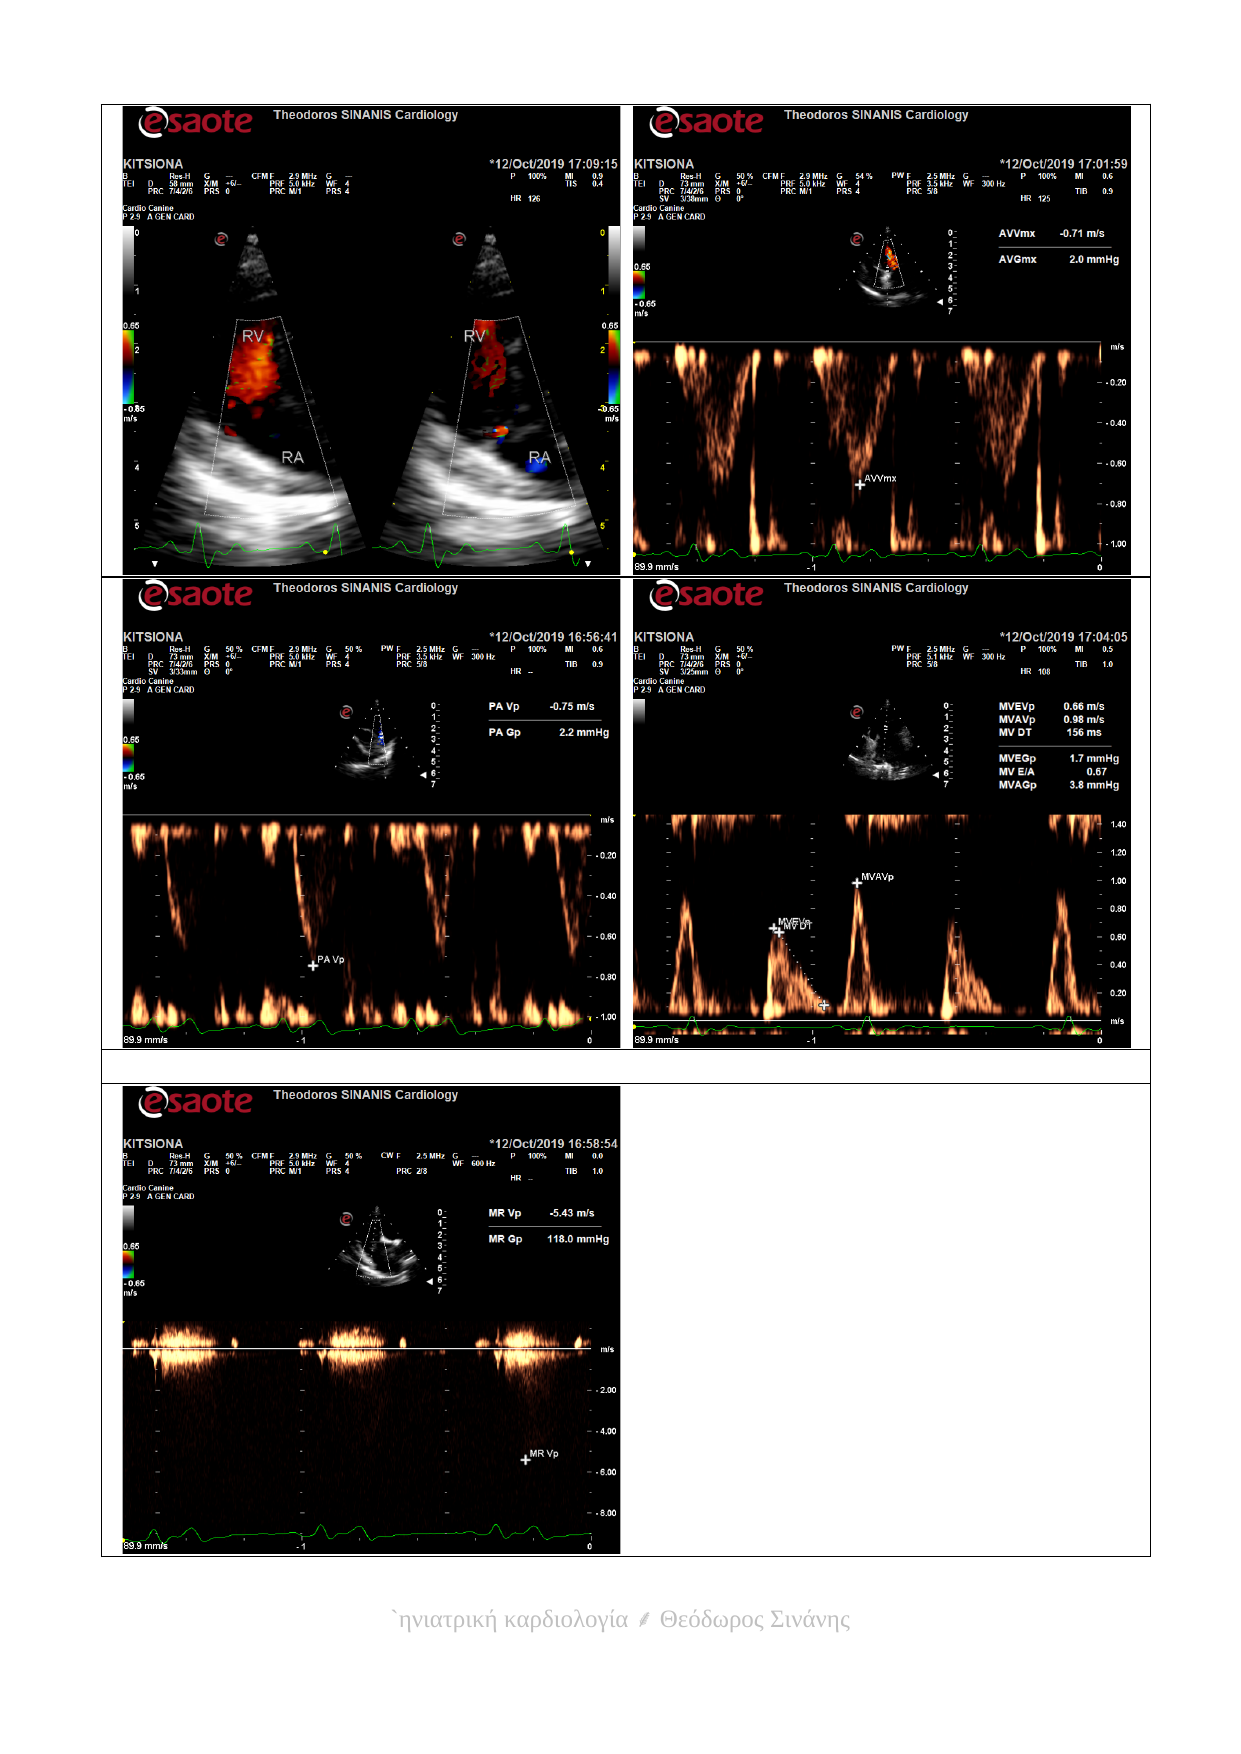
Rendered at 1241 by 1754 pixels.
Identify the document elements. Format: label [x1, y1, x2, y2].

picture [122, 579, 621, 1048]
picture [633, 106, 1131, 575]
picture [122, 1086, 621, 1554]
picture [122, 106, 621, 575]
picture [633, 579, 1131, 1048]
